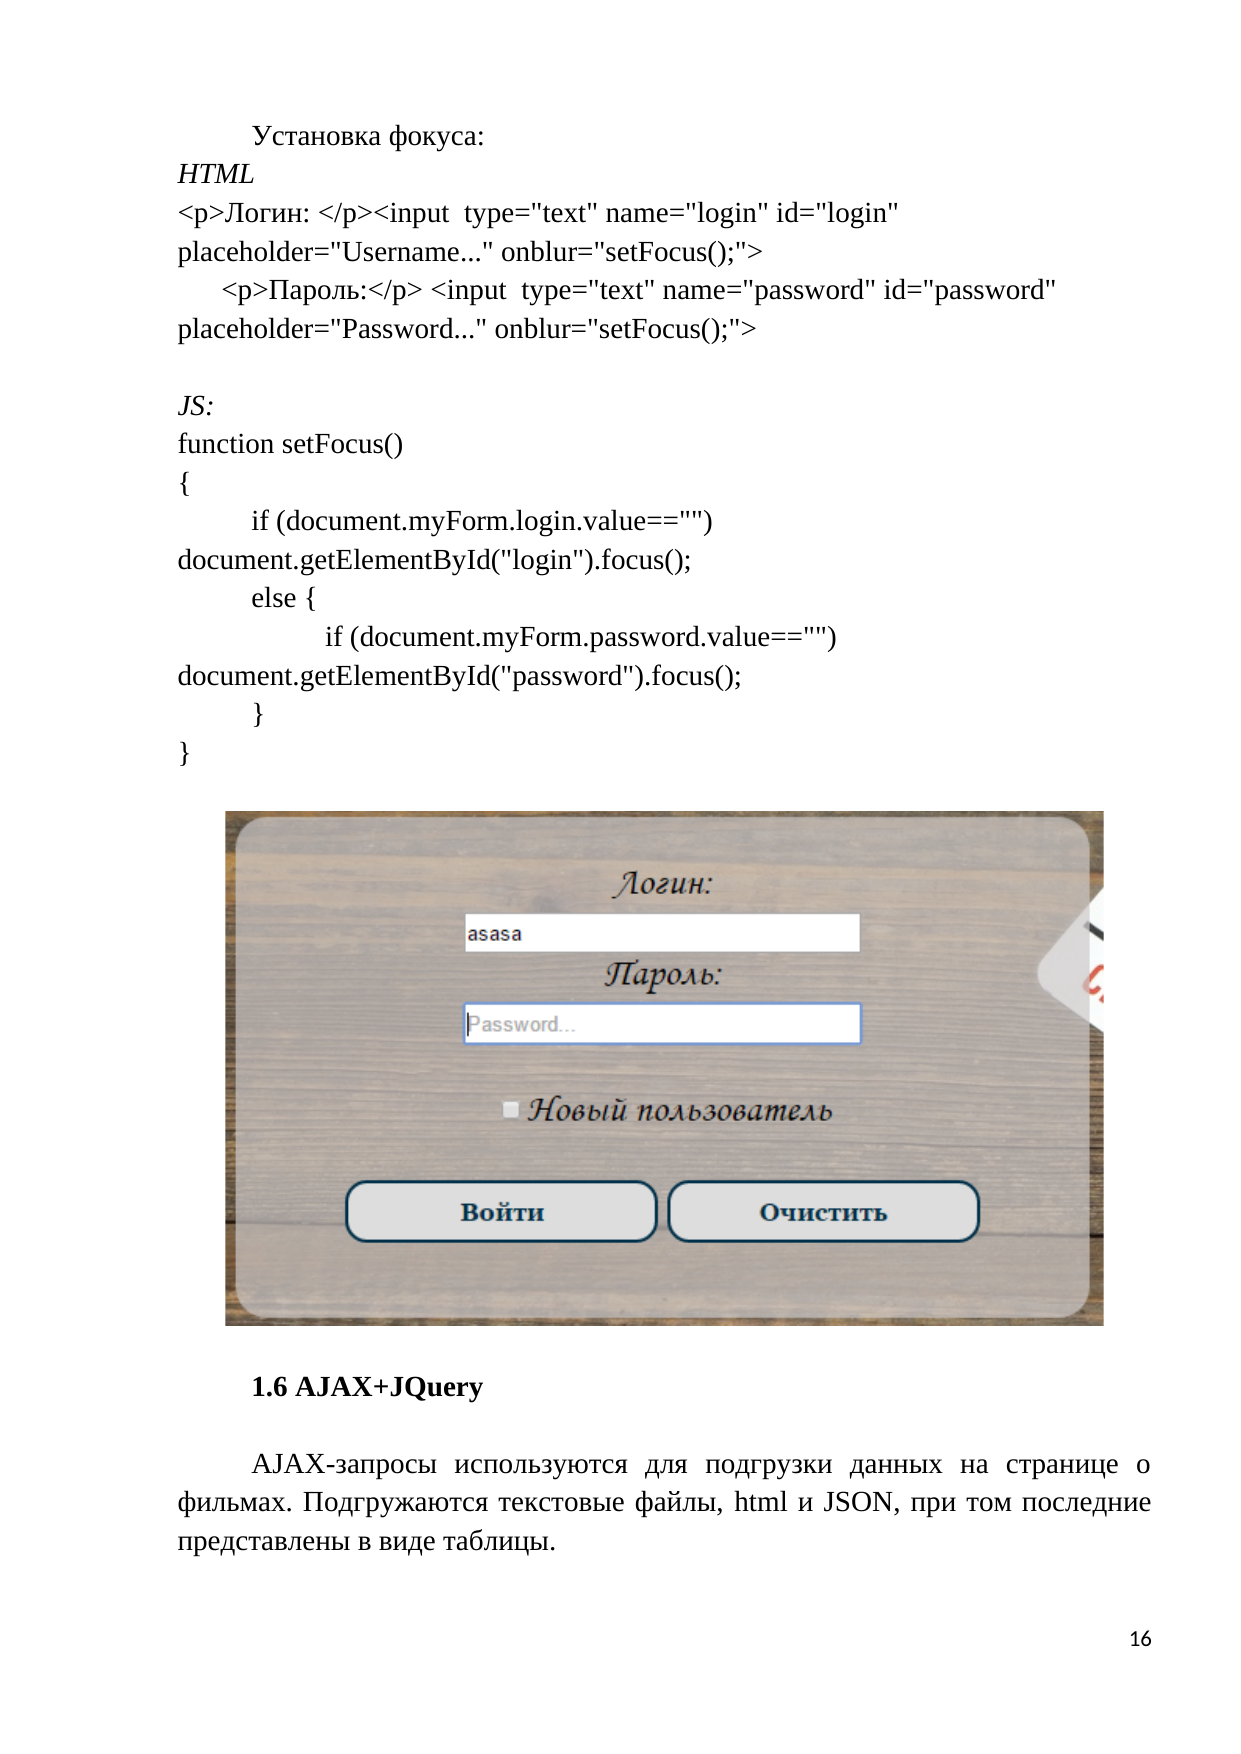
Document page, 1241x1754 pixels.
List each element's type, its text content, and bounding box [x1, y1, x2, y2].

text <p>Логин: </p><input type="text" name="login" id="login" placeholder="Username..." onblur="setFocus();"> [177, 195, 1152, 267]
text if (document.myForm.login.value=="") document.getElementById("login").focus(); [177, 503, 1152, 576]
text } [177, 735, 1152, 768]
text function setFocus() [177, 426, 1152, 460]
text else { [177, 581, 1152, 614]
text HTML [177, 157, 1152, 190]
text 1.6 AJAX+JQuery [177, 1369, 1152, 1402]
text } [177, 696, 1152, 730]
text AJAX-запросы используются для подгрузки данных на странице о фильмах. Подгружаются текстовые файлы, html и JSON, при том последние представлены в виде таблицы. [177, 1446, 1152, 1556]
text if (document.myForm.password.value=="") document.getElementById("password").focus(); [177, 619, 1152, 691]
text JS: [177, 388, 1152, 421]
text Установка фокуса: [177, 118, 1152, 152]
text { [177, 465, 1152, 498]
text <p>Пароль:</p> <input type="text" name="password" id="password" placeholder="Password..." onblur="setFocus();"> [177, 272, 1152, 344]
picture [225, 811, 1104, 1326]
